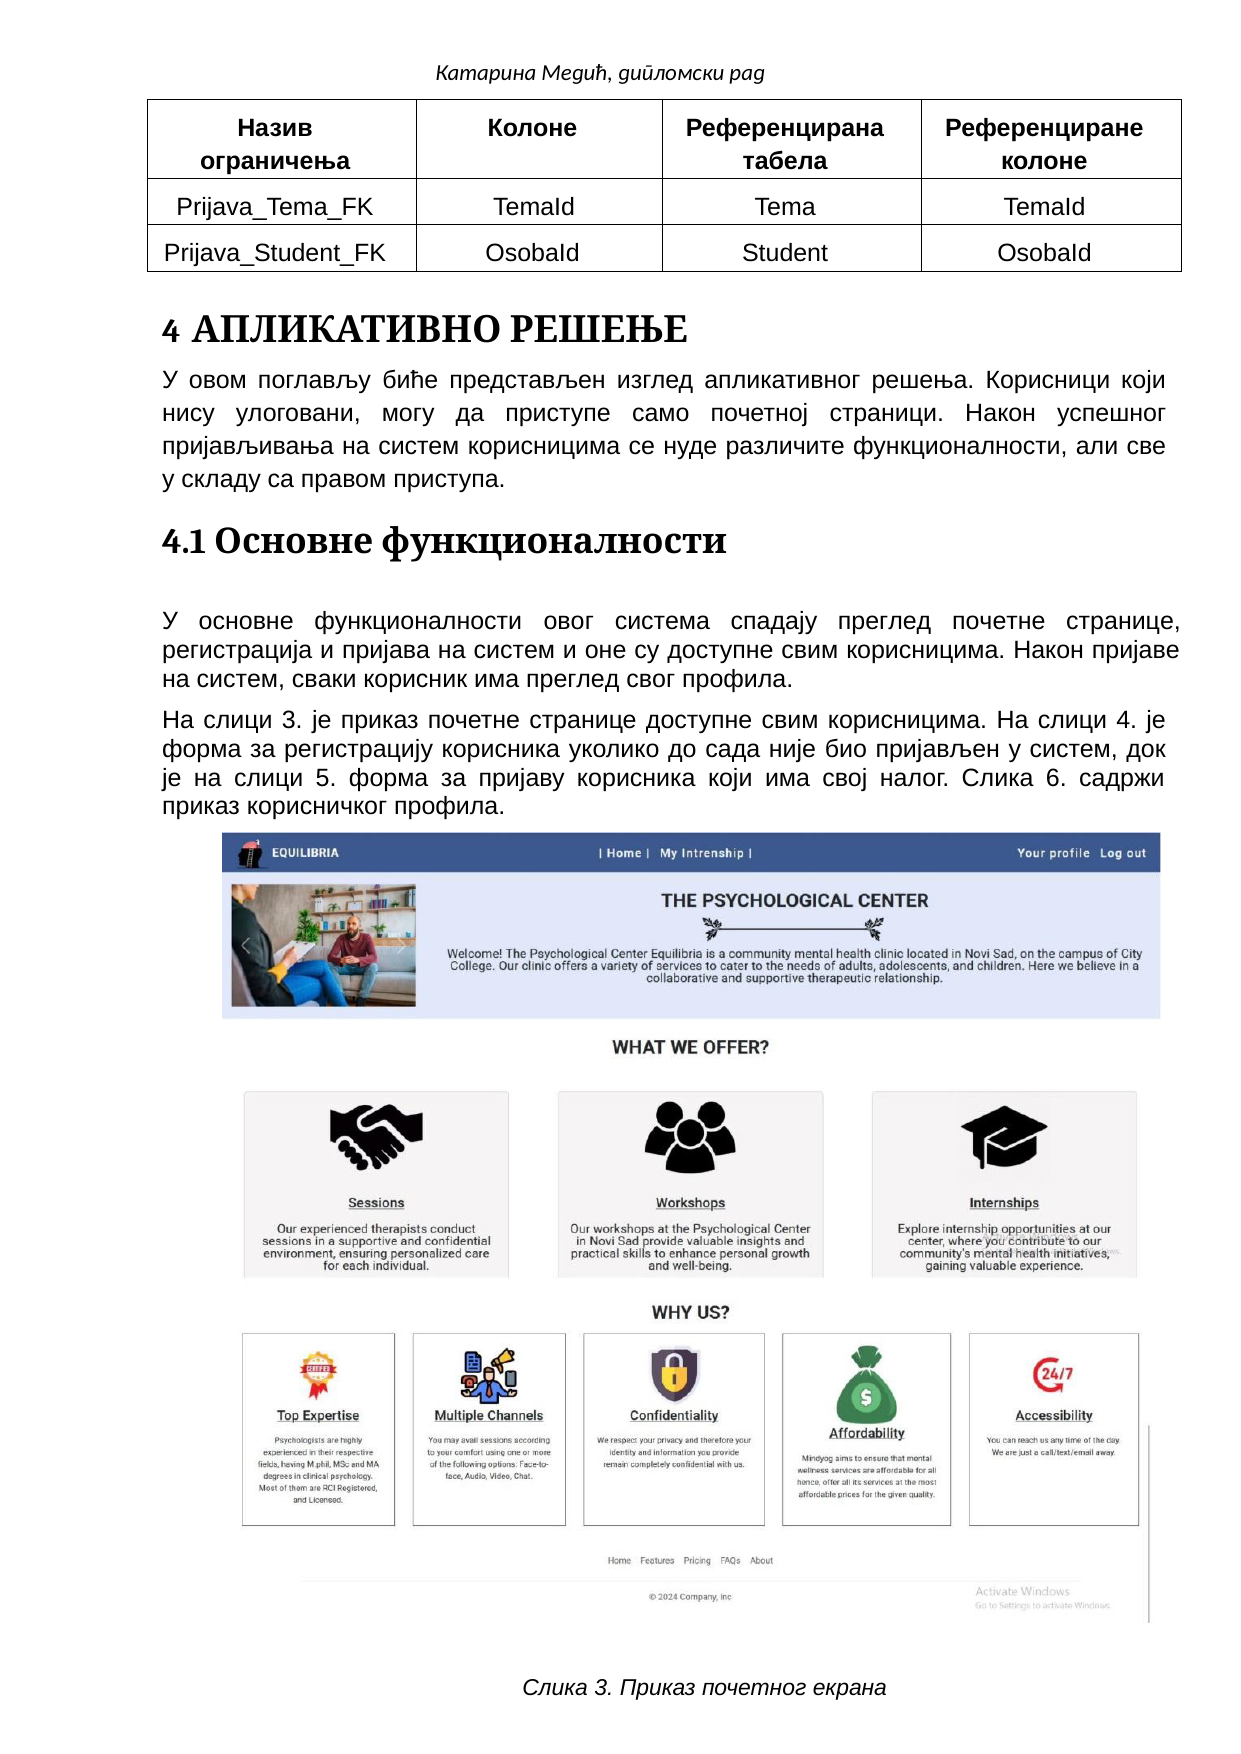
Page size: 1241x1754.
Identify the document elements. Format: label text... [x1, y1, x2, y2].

text У овом поглављу биће представљен изглед апликативног решења. Корисници који нису улоговани, могу да приступе само почетној страници. Након успешног пријављивања на систем корисницима се нуде различите функционалности, али све у складу са правом приступа. [162, 365, 1167, 492]
subtitle Апликативно решење [162, 309, 1182, 352]
table_cell OsobaId [417, 225, 662, 271]
table_cell Tema [663, 179, 921, 224]
text Слика 3. Приказ почетног екрана [447, 1674, 1167, 1700]
table_cell Student [663, 225, 921, 271]
subtitle Основне функционалности [162, 522, 1167, 562]
table_cell Назив ограничења [148, 100, 416, 178]
text У основне функционалности овог система спадају преглед почетне странице, регистрација и пријава на систем и оне су доступне свим корисницима. Након пријаве на систем, сваки корисник има преглед свог профила. [162, 606, 1182, 692]
table_cell Референциране колоне [922, 100, 1181, 178]
text На слици 3. је приказ почетне странице доступне свим корисницима. На слици 4. је форма за регистрацију корисника уколико до сада није био пријављен у систем, док је на слици 5. форма за пријаву корисника који има свој налог. Слика 6. садржи приказ корисничког профила. [162, 705, 1167, 820]
table_cell TemaId [922, 179, 1181, 224]
table_cell Референцирана табела [663, 100, 921, 178]
table_cell Prijava_Student_FK [148, 225, 416, 271]
table_cell OsobaId [922, 225, 1181, 271]
table_cell TemaId [417, 179, 662, 224]
table_cell Prijava_Tema_FK [148, 179, 416, 224]
table_cell Колоне [417, 100, 662, 178]
